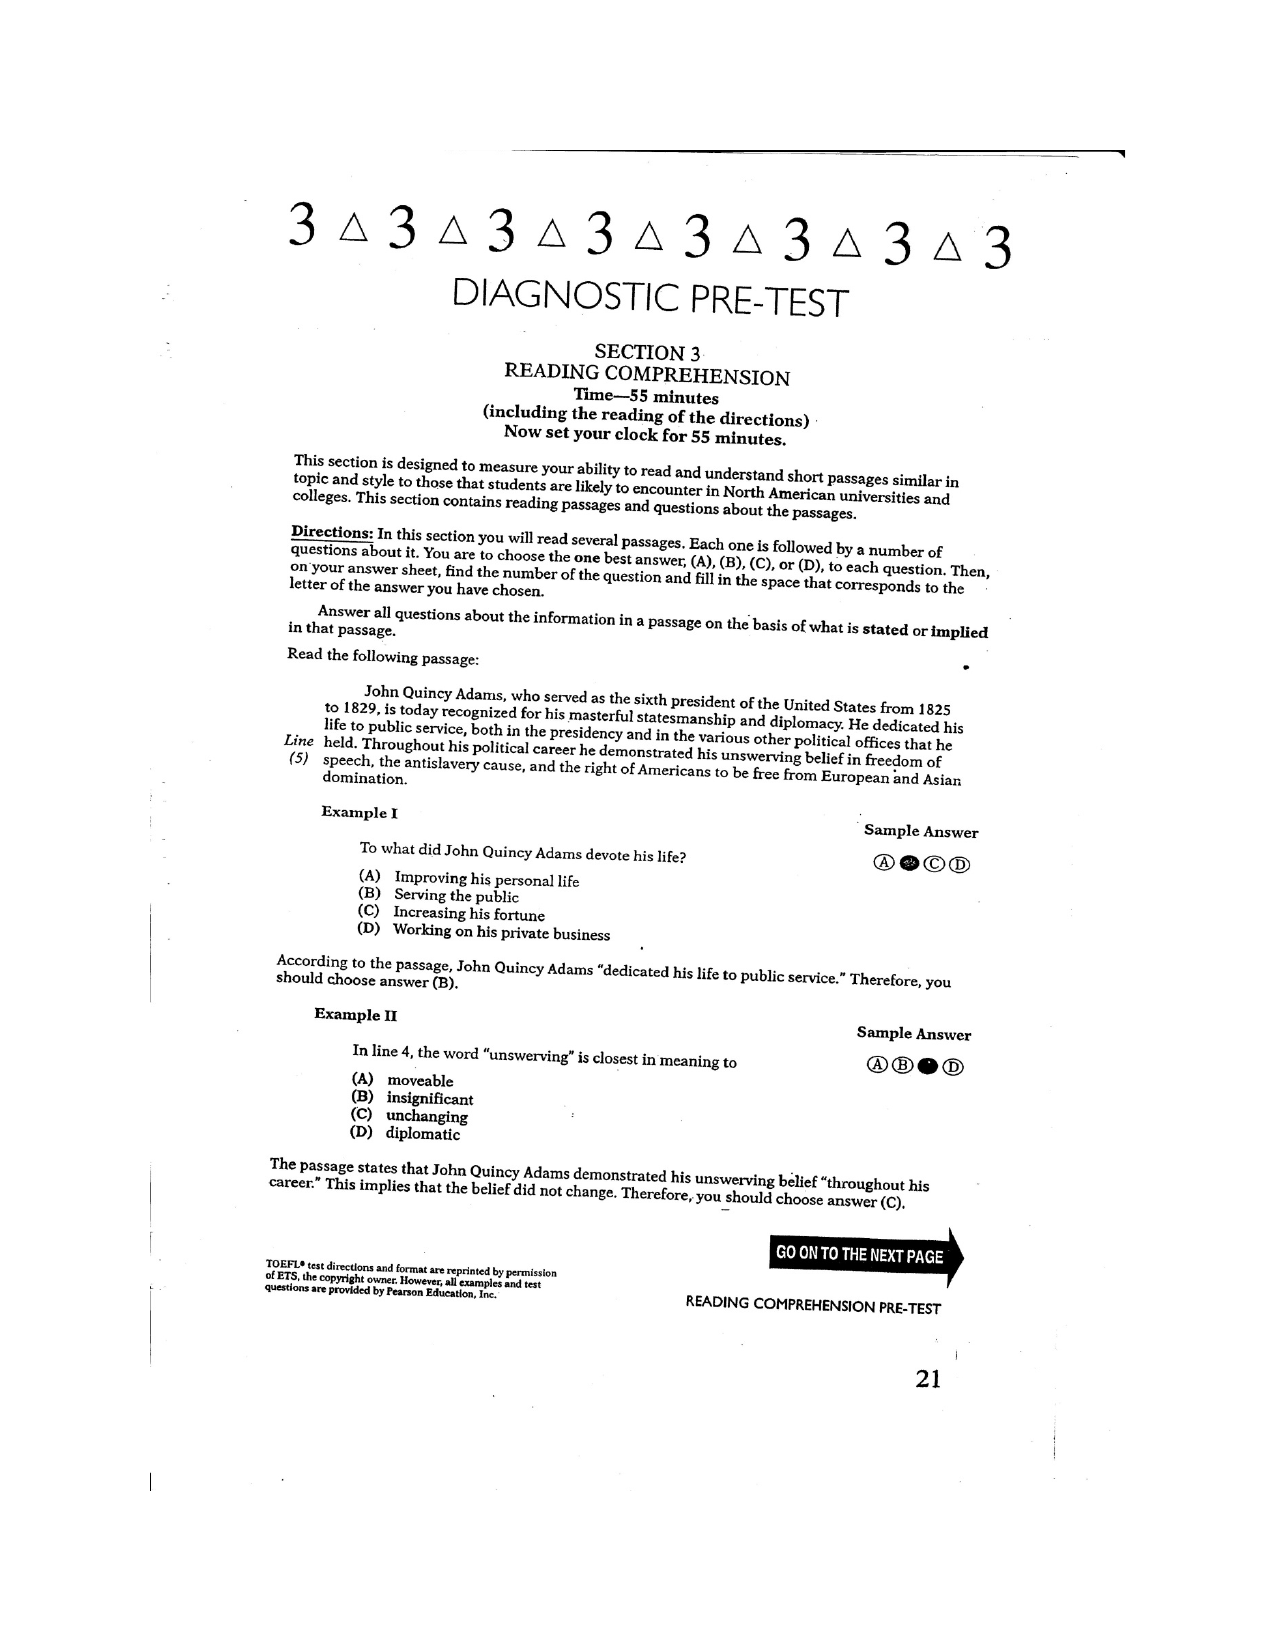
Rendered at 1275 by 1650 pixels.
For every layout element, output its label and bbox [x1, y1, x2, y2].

picture [150, 150, 1125, 1491]
